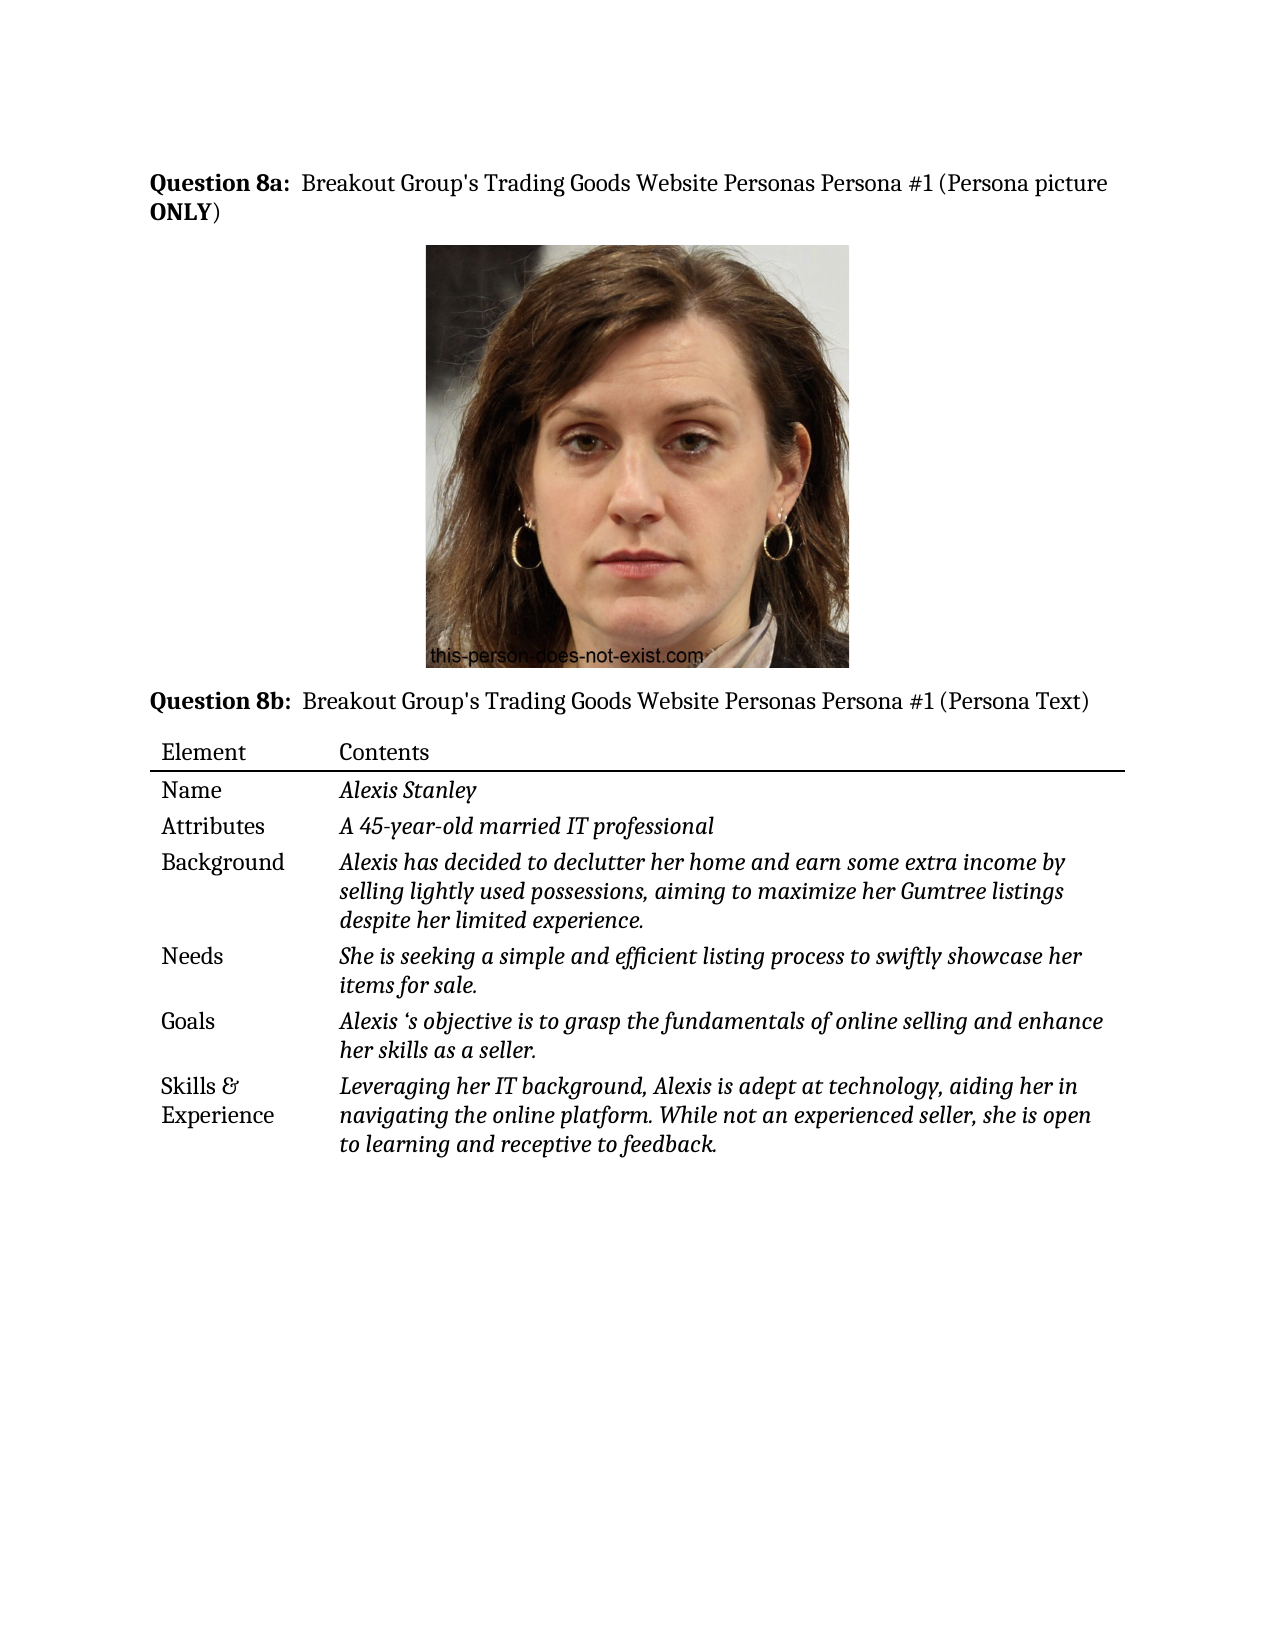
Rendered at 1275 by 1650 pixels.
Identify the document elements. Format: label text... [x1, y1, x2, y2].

table_cell She is seeking a simple and efficient listing process to swiftly showcase her items for sale. [328, 938, 1125, 1003]
table_cell Name [150, 772, 328, 808]
table_cell Alexis ‘s objective is to grasp the fundamentals of online selling and enhance her skills as a seller. [328, 1003, 1125, 1068]
table_header Element [150, 734, 328, 770]
table_cell Needs [150, 938, 328, 1003]
text Question 8b: Breakout Group's Trading Goods Website Personas Persona #1 (Persona Text) [150, 687, 1125, 715]
table_cell Alexis has decided to declutter her home and earn some extra income by selling lightly used possessions, aiming to maximize her Gumtree listings despite her limited experience. [328, 845, 1125, 938]
table_cell Skills & Experience [150, 1068, 328, 1162]
table_cell Background [150, 845, 328, 938]
table_cell Leveraging her IT background, Alexis is adept at technology, aiding her in navigating the online platform. While not an experienced seller, she is open to learning and receptive to feedback. [328, 1068, 1125, 1162]
table_cell Attributes [150, 808, 328, 844]
picture [425, 245, 850, 668]
text Question 8a: Breakout Group's Trading Goods Website Personas Persona #1 (Persona picture ONLY) [150, 169, 1125, 226]
table_header Contents [328, 734, 1125, 770]
table_cell Alexis Stanley [328, 772, 1125, 808]
table_cell Goals [150, 1003, 328, 1068]
table_cell A 45-year-old married IT professional [328, 808, 1125, 844]
